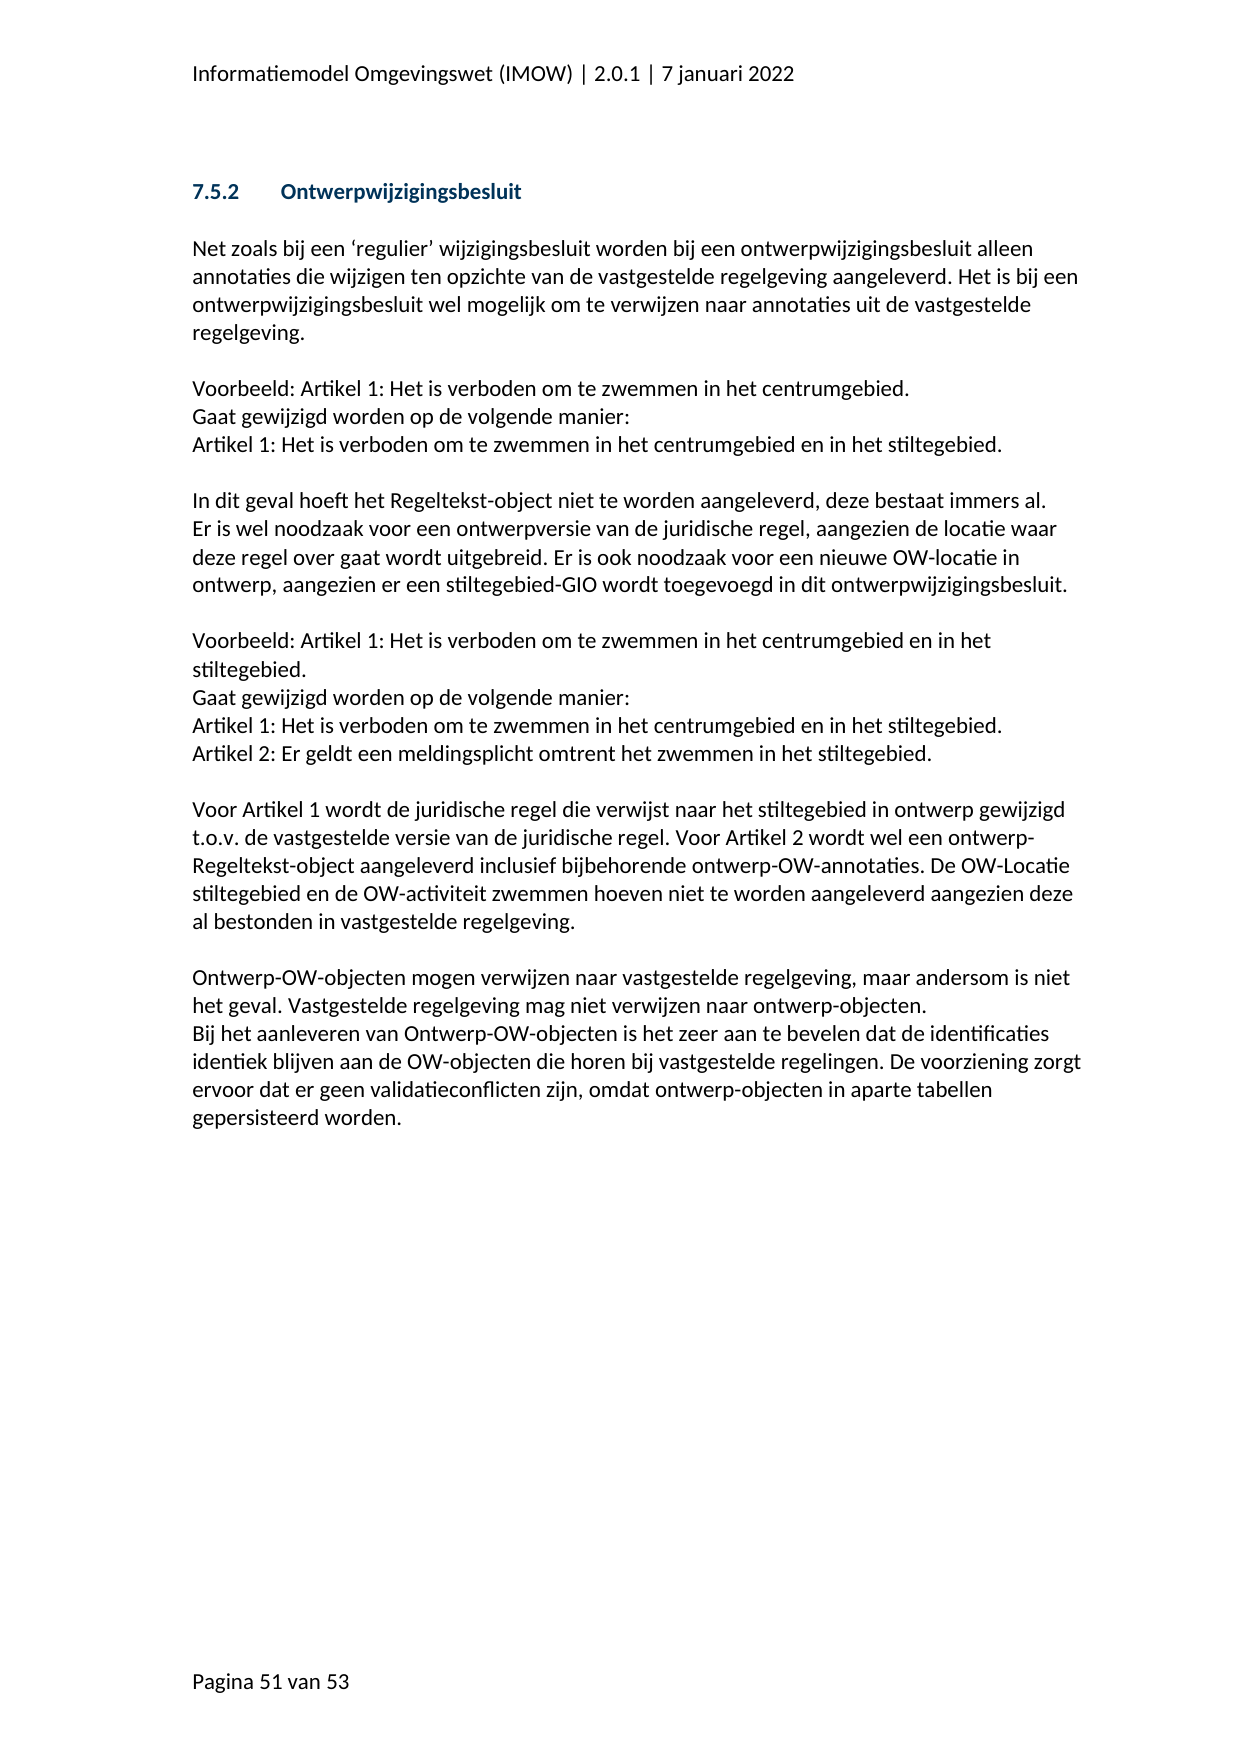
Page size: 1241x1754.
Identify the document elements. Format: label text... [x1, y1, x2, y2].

text In dit geval hoeft het Regeltekst-object niet te worden aangeleverd, deze bestaat immers al. [192, 487, 1092, 514]
text Net zoals bij een ‘regulier’ wijzigingsbesluit worden bij een ontwerpwijzigingsbesluit alleen annotaties die wijzigen ten opzichte van de vastgestelde regelgeving aangeleverd. Het is bij een ontwerpwijzigingsbesluit wel mogelijk om te verwijzen naar annotaties uit de vastgestelde regelgeving. [192, 234, 1092, 346]
text Bij het aanleveren van Ontwerp-OW-objecten is het zeer aan te bevelen dat de identificaties identiek blijven aan de OW-objecten die horen bij vastgestelde regelingen. De voorziening zorgt ervoor dat er geen validatieconflicten zijn, omdat ontwerp-objecten in aparte tabellen gepersisteerd worden. [192, 1019, 1092, 1131]
text Voor Artikel 1 wordt de juridische regel die verwijst naar het stiltegebied in ontwerp gewijzigd t.o.v. de vastgestelde versie van de juridische regel. Voor Artikel 2 wordt wel een ontwerp-Regeltekst-object aangeleverd inclusief bijbehorende ontwerp-OW-annotaties. De OW-Locatie stiltegebied en de OW-activiteit zwemmen hoeven niet te worden aangeleverd aangezien deze al bestonden in vastgestelde regelgeving. [192, 795, 1092, 935]
subtitle Ontwerpwijzigingsbesluit [192, 177, 1092, 205]
text Er is wel noodzaak voor een ontwerpversie van de juridische regel, aangezien de locatie waar deze regel over gaat wordt uitgebreid. Er is ook noodzaak voor een nieuwe OW-locatie in ontwerp, aangezien er een stiltegebied-GIO wordt toegevoegd in dit ontwerpwijzigingsbesluit. [192, 514, 1092, 599]
text Gaat gewijzigd worden op de volgende manier: [192, 402, 1092, 431]
text Artikel 2: Er geldt een meldingsplicht omtrent het zwemmen in het stiltegebied. [192, 739, 1092, 767]
text Artikel 1: Het is verboden om te zwemmen in het centrumgebied en in het stiltegebied. [192, 431, 1092, 458]
text Gaat gewijzigd worden op de volgende manier: [192, 683, 1092, 711]
text Voorbeeld: Artikel 1: Het is verboden om te zwemmen in het centrumgebied. [192, 374, 1092, 402]
text Ontwerp-OW-objecten mogen verwijzen naar vastgestelde regelgeving, maar andersom is niet het geval. Vastgestelde regelgeving mag niet verwijzen naar ontwerp-objecten. [192, 963, 1092, 1019]
text Voorbeeld: Artikel 1: Het is verboden om te zwemmen in het centrumgebied en in het stiltegebied. [192, 627, 1092, 683]
text Artikel 1: Het is verboden om te zwemmen in het centrumgebied en in het stiltegebied. [192, 711, 1092, 739]
